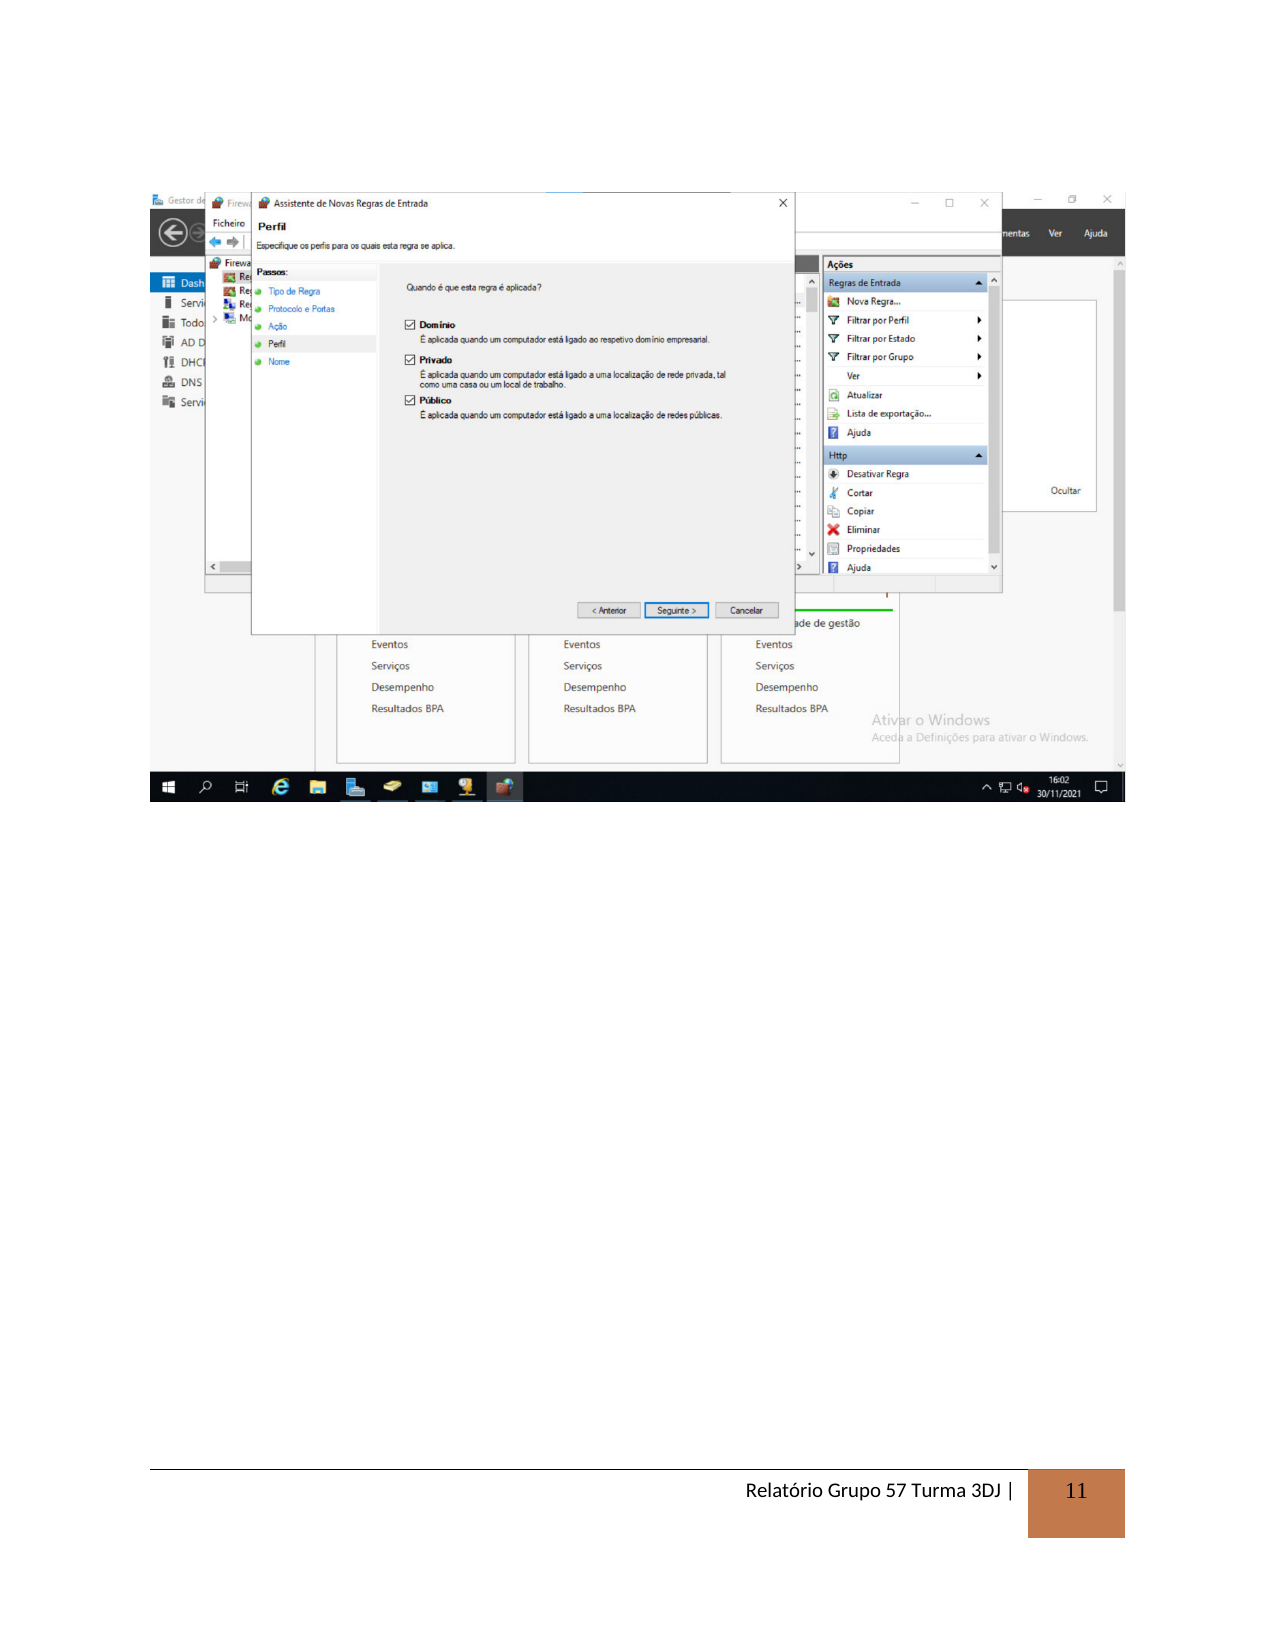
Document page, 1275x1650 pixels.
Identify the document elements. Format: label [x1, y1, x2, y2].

picture [150, 192, 1125, 802]
